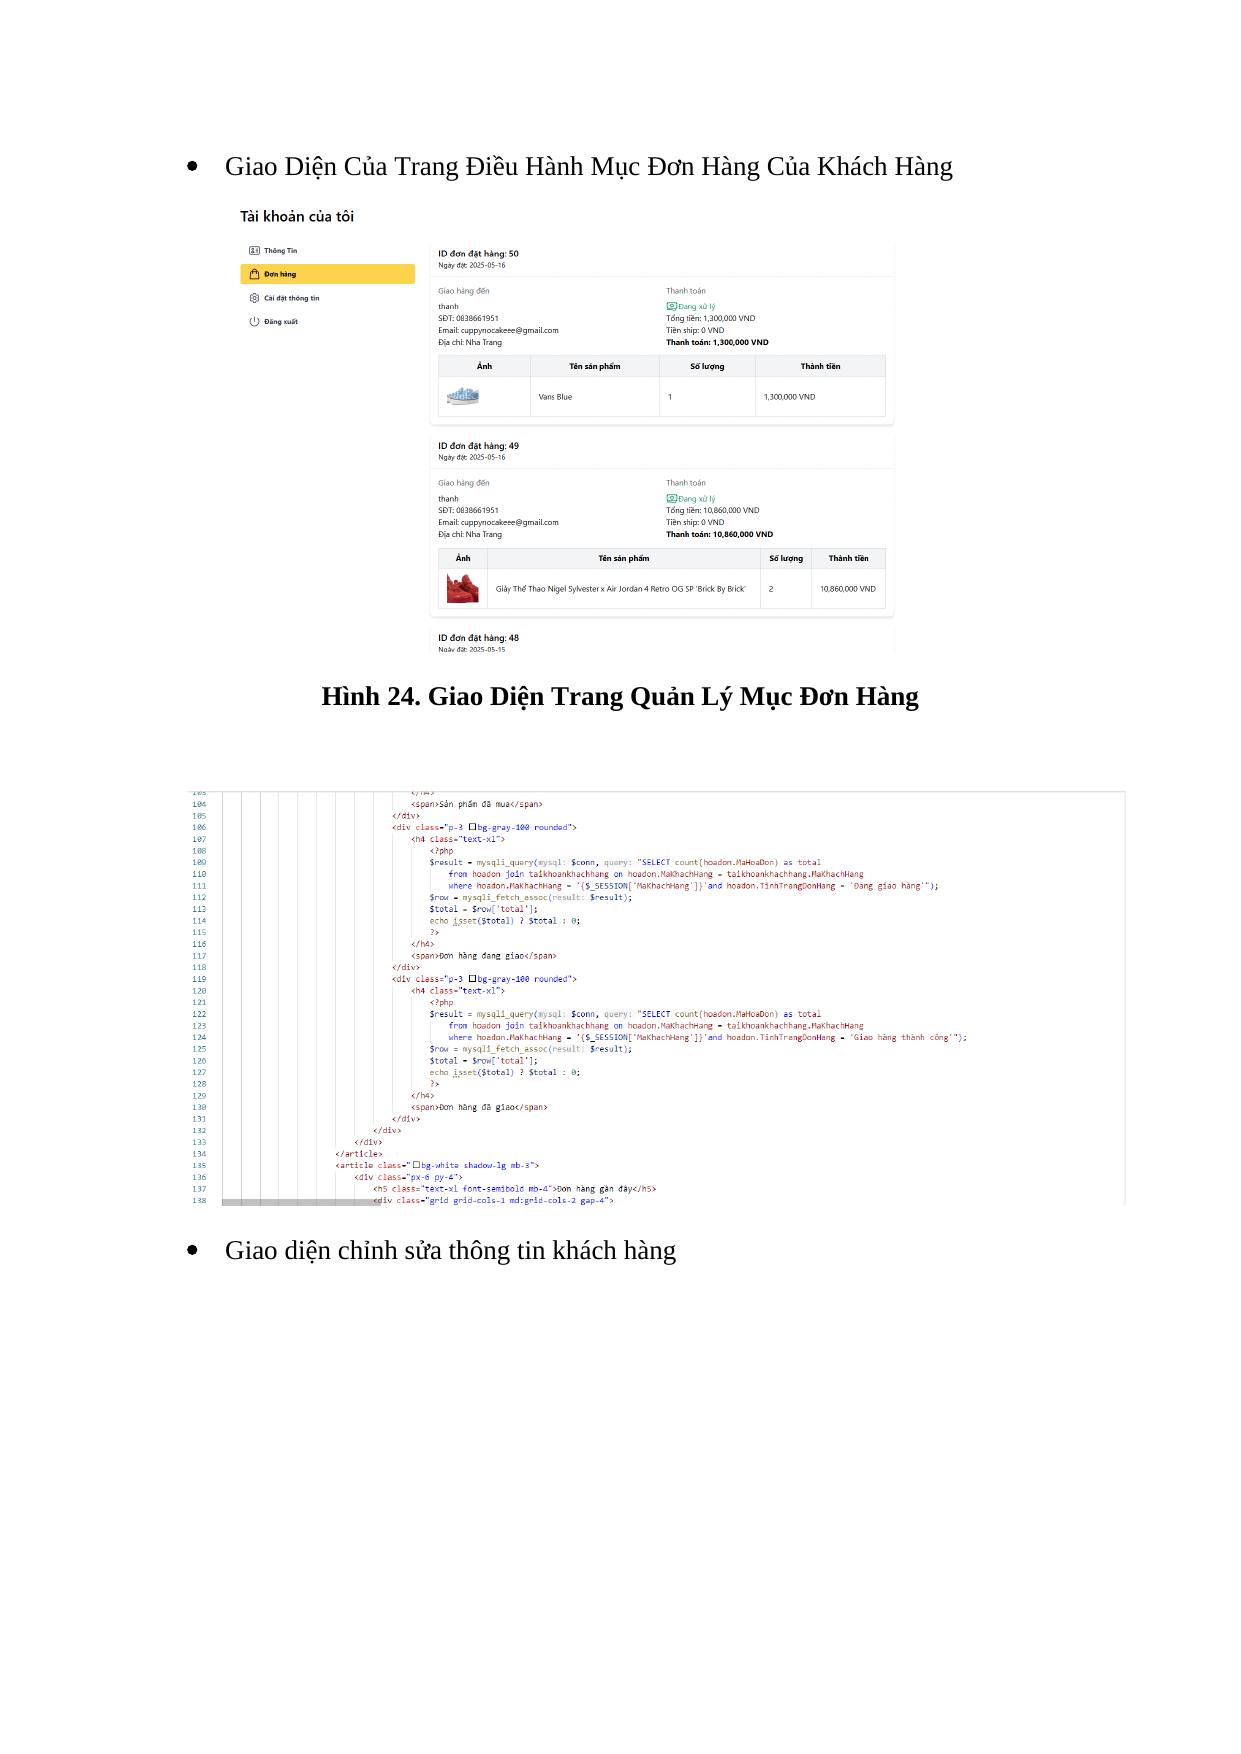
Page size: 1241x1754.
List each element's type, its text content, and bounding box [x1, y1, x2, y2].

picture [150, 206, 1091, 652]
text Hình 24. Giao Diện Trang Quản Lý Mục Đơn Hàng [150, 680, 1090, 711]
picture [187, 791, 1128, 1206]
list Giao Diện Của Trang Điều Hành Mục Đơn Hàng Của Khách Hàng [187, 150, 1090, 181]
list Giao diện chỉnh sửa thông tin khách hàng [187, 1234, 1090, 1265]
